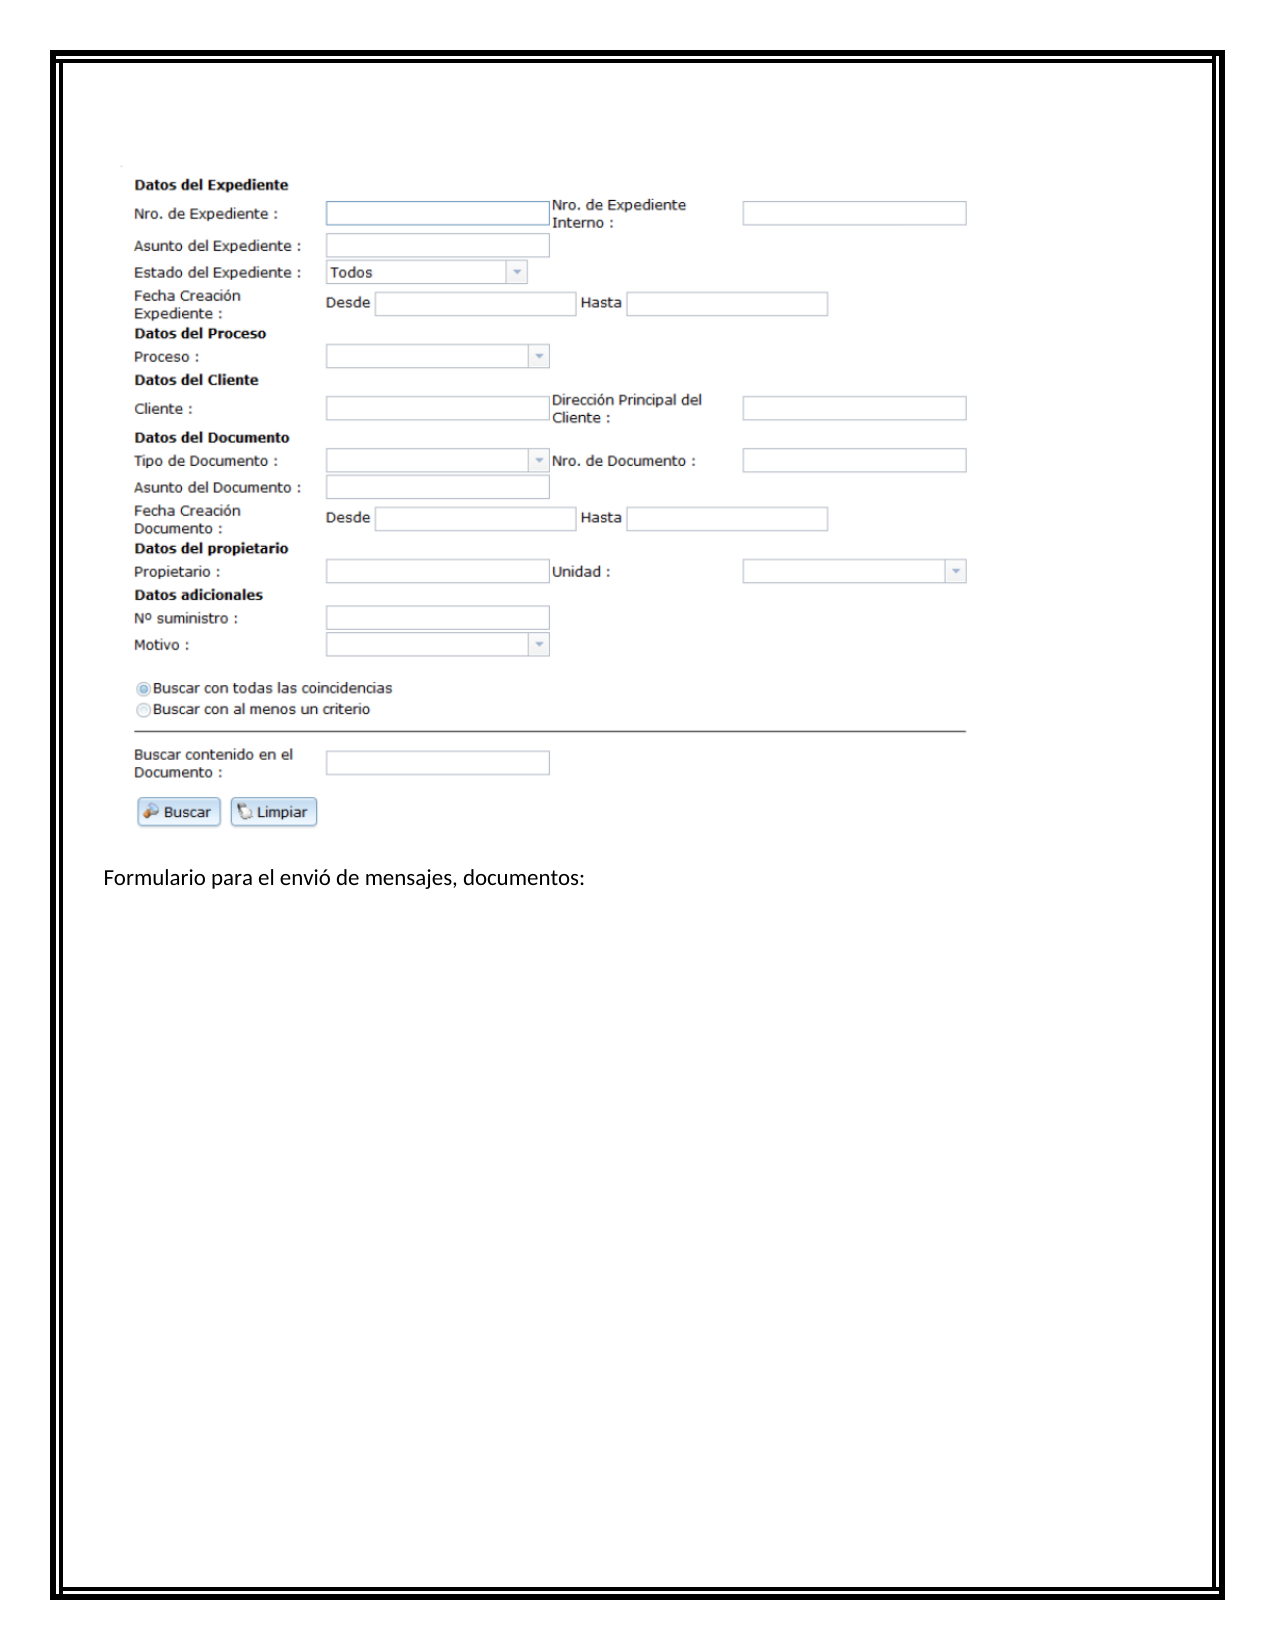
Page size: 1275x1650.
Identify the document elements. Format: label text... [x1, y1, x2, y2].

text Formulario para el envió de mensajes, documentos: [103, 863, 1181, 891]
picture [103, 147, 1025, 844]
